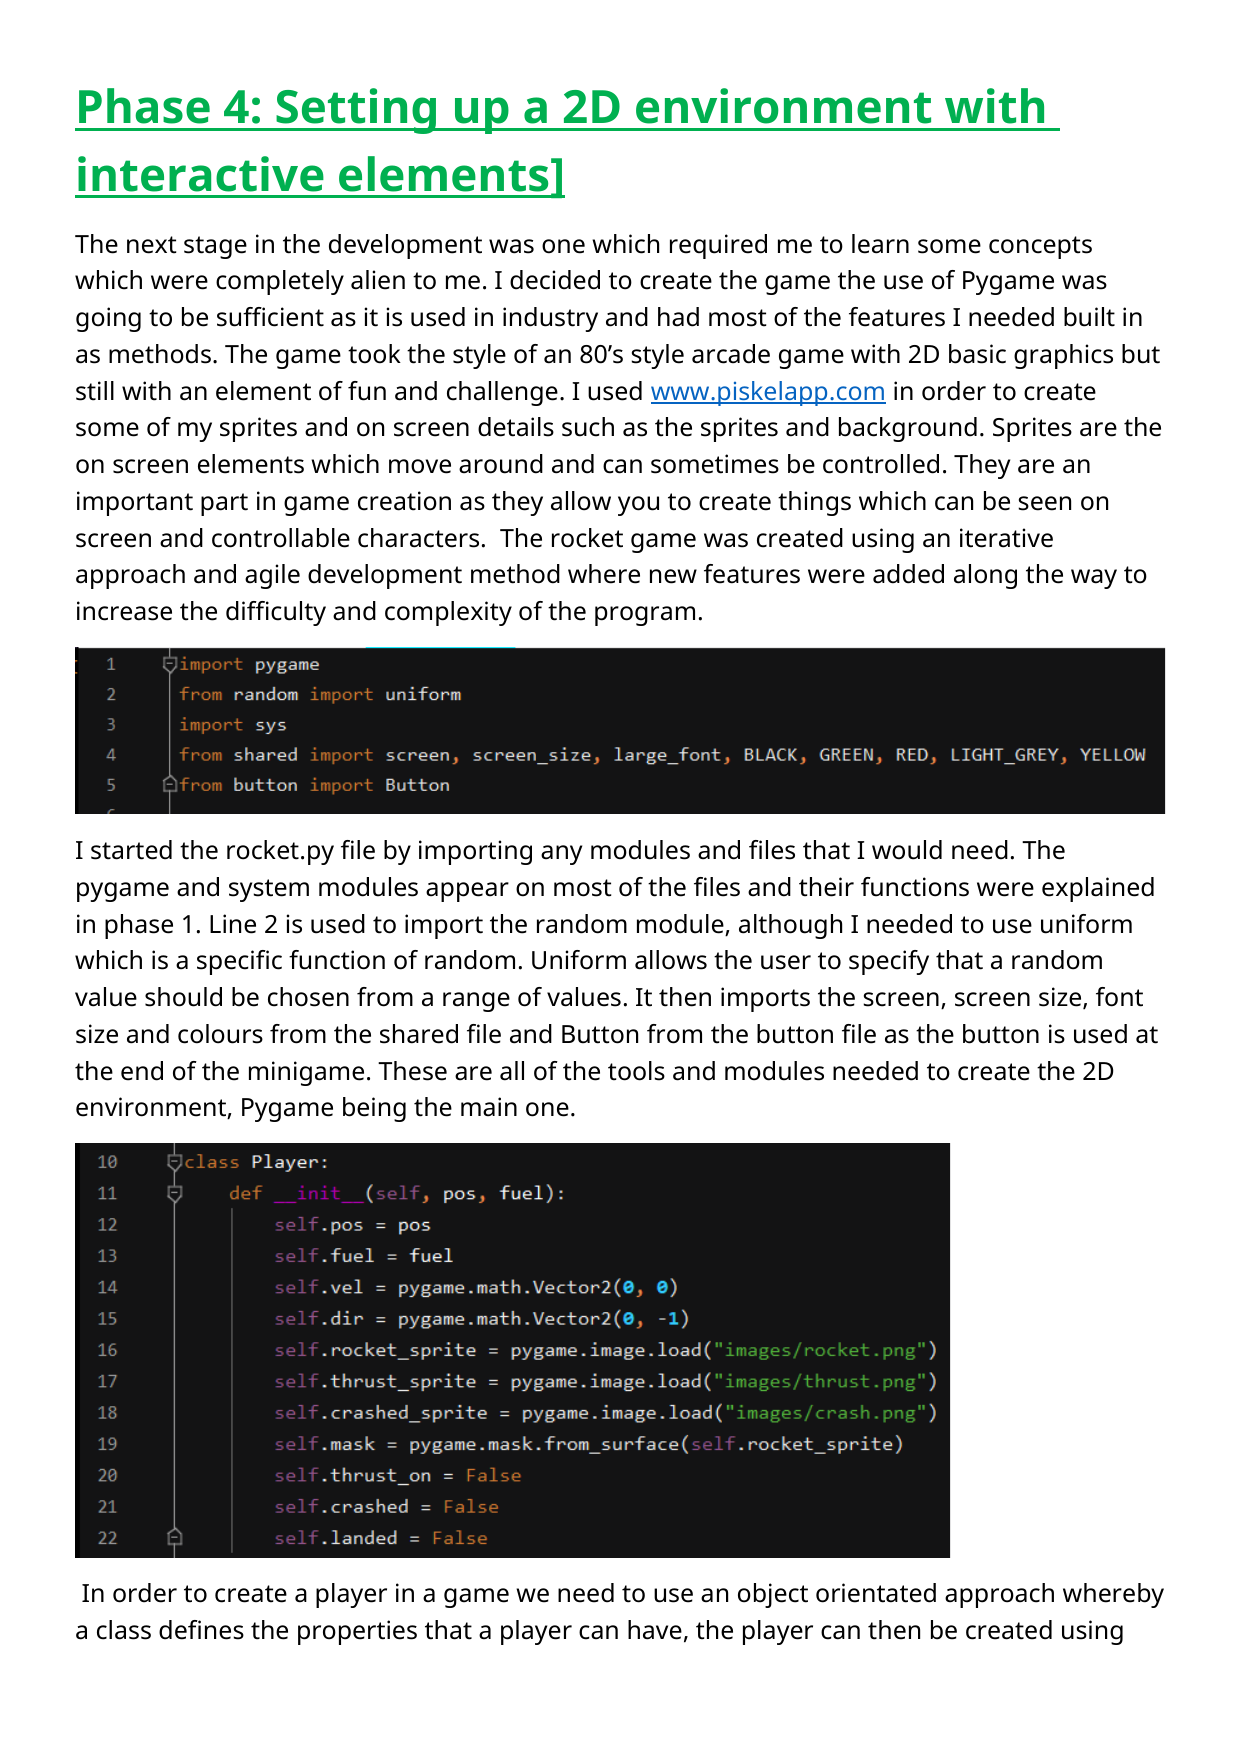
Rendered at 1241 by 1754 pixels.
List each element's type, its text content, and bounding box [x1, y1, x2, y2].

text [75, 1576, 1165, 1647]
text I started the rocket.py file by importing any modules and files that I would need. The pygame and system modules appear on most of the files and their functions were explained in phase 1. Line 2 is used to import the random module, although I needed to use uniform which is a specific function of random. Uniform allows the user to specify that a random value should be chosen from a range of values. It then imports the screen, screen size, font size and colours from the shared file and Button from the button file as the button is used at the end of the minigame. These are all of the tools and modules needed to create the 2D environment, Pygame being the main one. [75, 833, 1165, 1124]
text The next stage in the development was one which required me to learn some concepts which were completely alien to me. I decided to create the game the use of Pygame was going to be sufficient as it is used in industry and had most of the features I needed built in as methods. The game took the style of an 80’s style arcade game with 2D basic graphics but still with an element of fun and challenge. I used www.piskelapp.com in order to create some of my sprites and on screen details such as the sprites and background. Sprites are the on screen elements which move around and can sometimes be controlled. They are an important part in game creation as they allow you to create things which can be seen on screen and controllable characters. The rocket game was created using an iterative approach and agile development method where new features were added along the way to increase the difficulty and complexity of the program. [75, 226, 1165, 628]
text Phase 4: Setting up a 2D environment with interactive elements] [75, 75, 1165, 205]
picture [75, 1143, 951, 1558]
picture [75, 647, 1166, 814]
